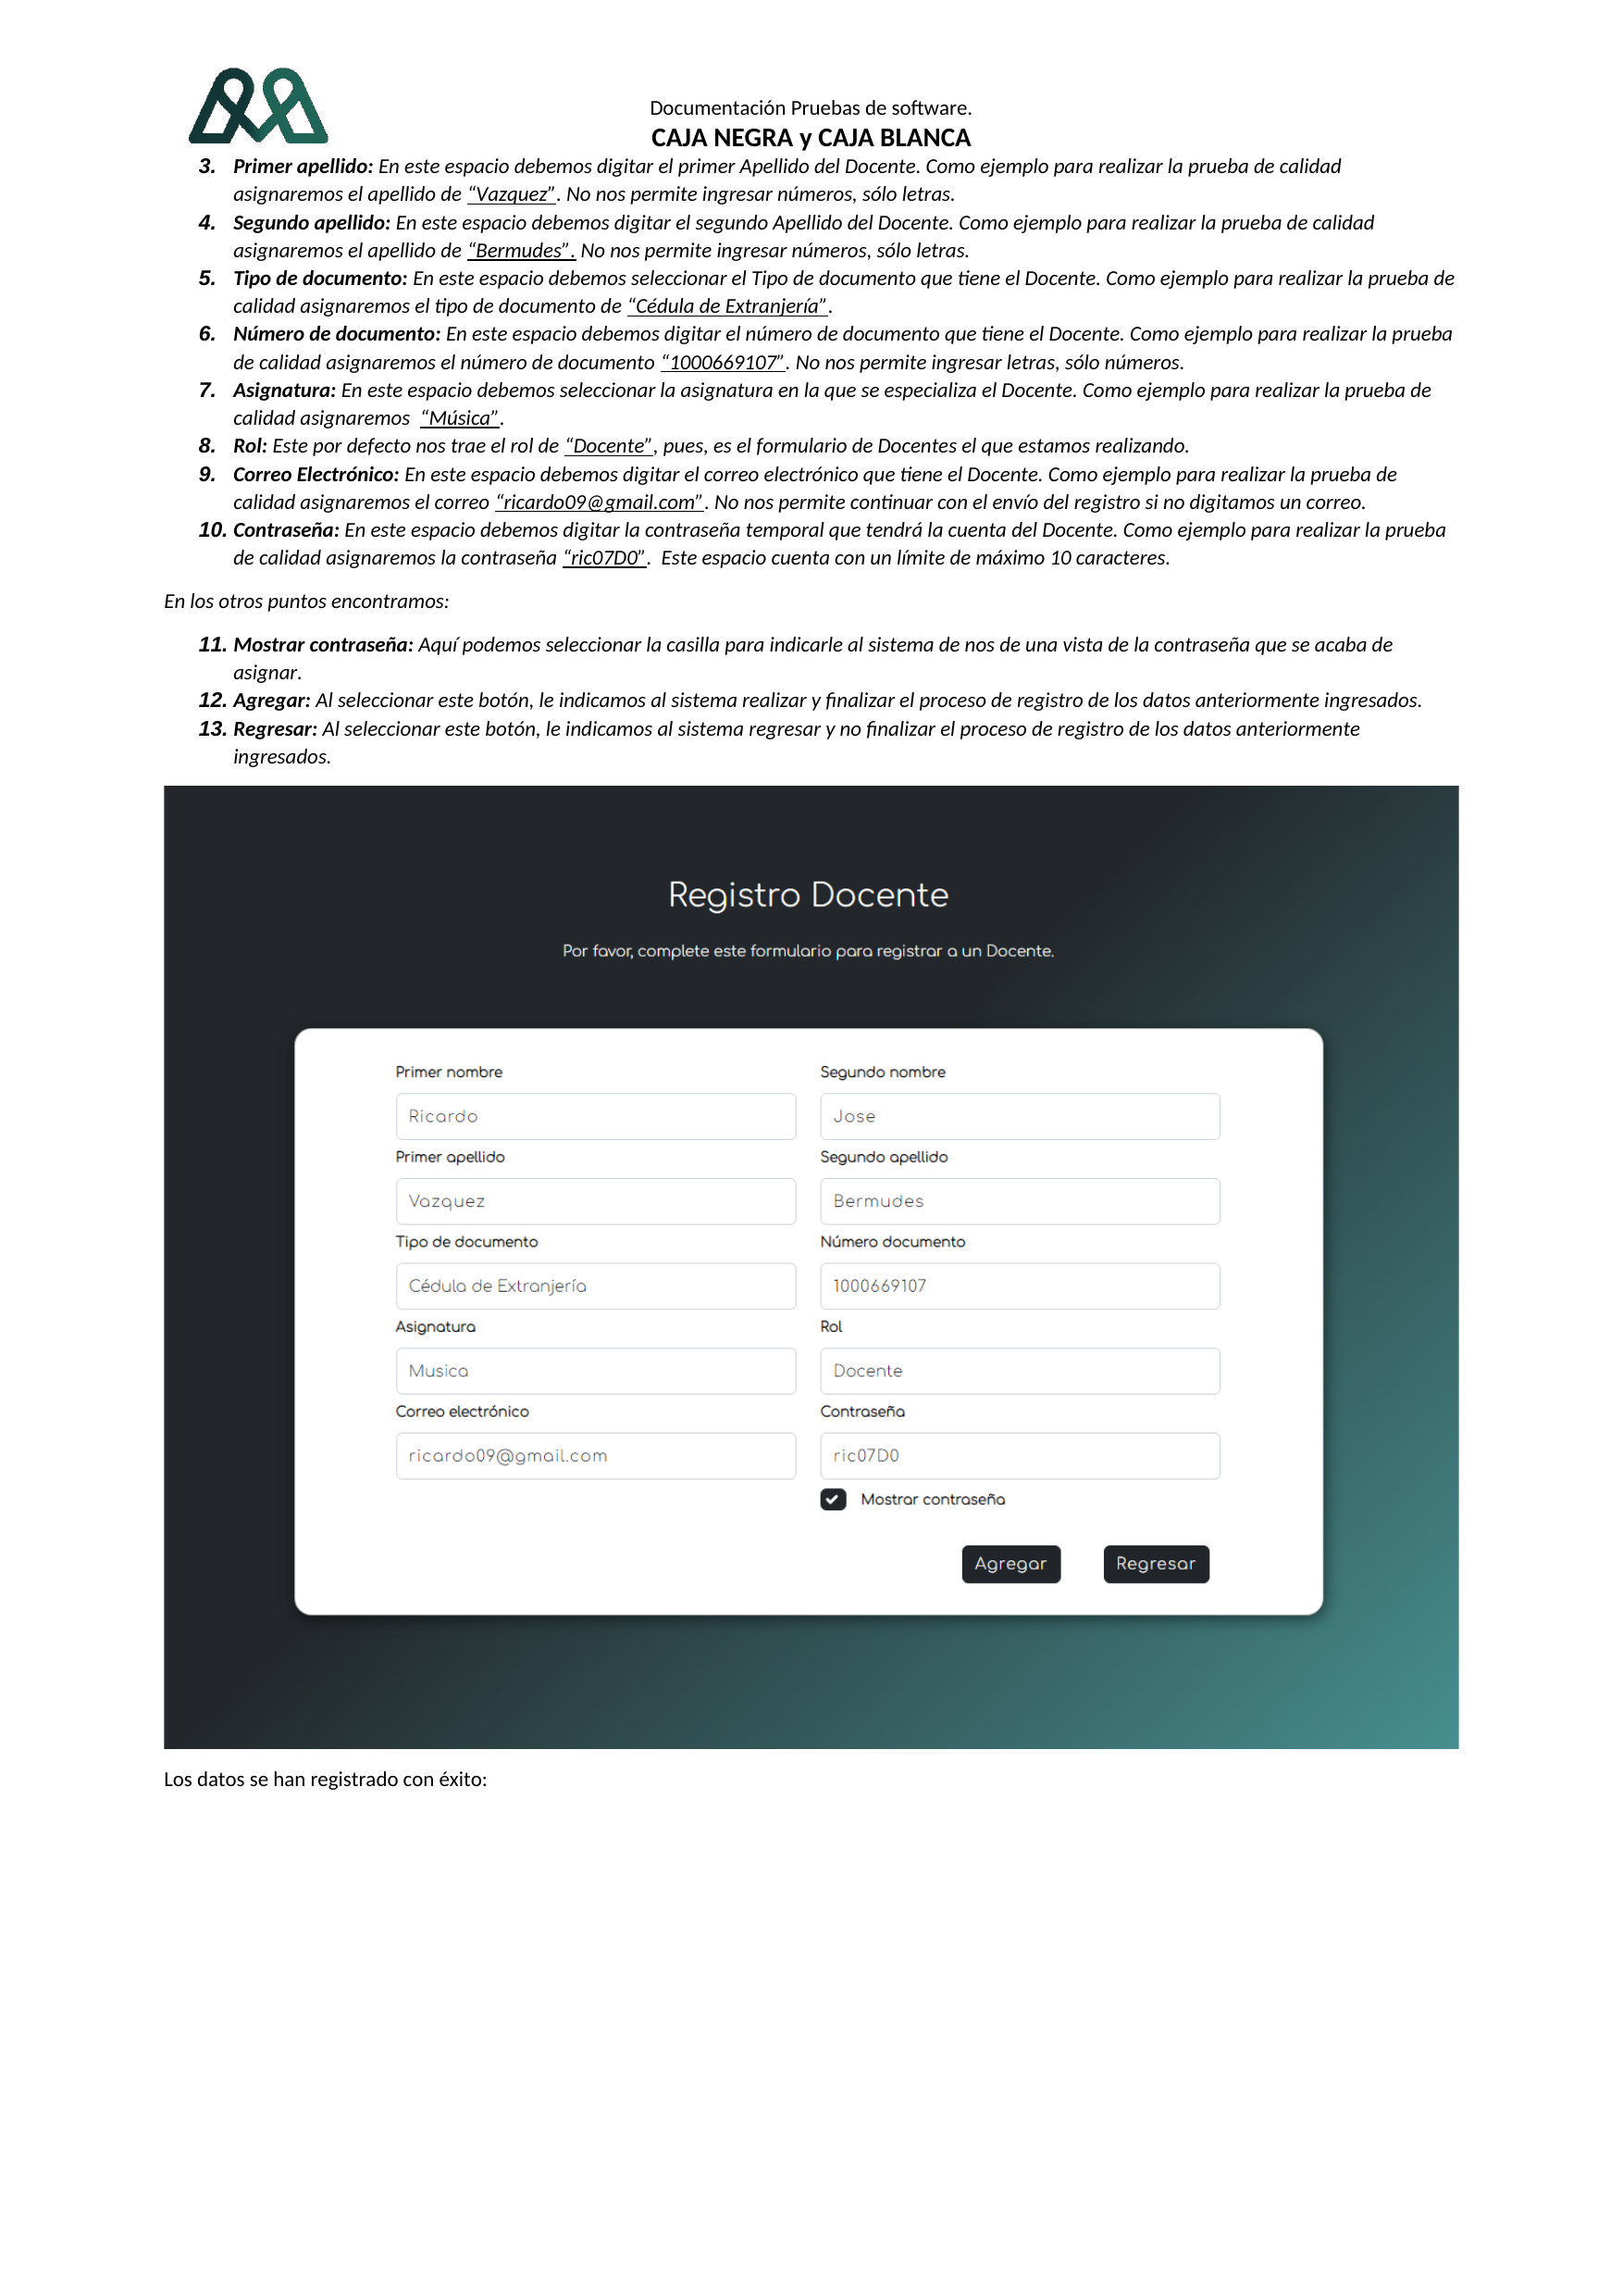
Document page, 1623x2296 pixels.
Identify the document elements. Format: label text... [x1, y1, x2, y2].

list Contraseña: En este espacio debemos digitar la contraseña temporal que tendrá la cuenta del Docente. Como ejemplo para realizar la prueba de calidad asignaremos la contraseña “ric07D0”. Este espacio cuenta con un límite de máximo 10 caracteres. [198, 516, 1459, 570]
list Regresar: Al seleccionar este botón, le indicamos al sistema regresar y no finalizar el proceso de registro de los datos anteriormente ingresados. [198, 715, 1459, 769]
picture [164, 786, 1459, 1749]
list Mostrar contraseña: Aquí podemos seleccionar la casilla para indicarle al sistema de nos de una vista de la contraseña que se acaba de asignar. [198, 631, 1459, 685]
list Primer apellido: En este espacio debemos digitar el primer Apellido del Docente. Como ejemplo para realizar la prueba de calidad asignaremos el apellido de “Vazquez”. No nos permite ingresar números, sólo letras. [198, 153, 1459, 207]
list Agregar: Al seleccionar este botón, le indicamos al sistema realizar y finalizar el proceso de registro de los datos anteriormente ingresados. [198, 687, 1459, 714]
picture [188, 67, 329, 143]
list Tipo de documento: En este espacio debemos seleccionar el Tipo de documento que tiene el Docente. Como ejemplo para realizar la prueba de calidad asignaremos el tipo de documento de “Cédula de Extranjería”. [198, 265, 1459, 318]
text Los datos se han registrado con éxito: [164, 1766, 1459, 1792]
list Rol: Este por defecto nos trae el rol de “Docente”, pues, es el formulario de Docentes el que estamos realizando. [198, 432, 1459, 459]
list Número de documento: En este espacio debemos digitar el número de documento que tiene el Docente. Como ejemplo para realizar la prueba de calidad asignaremos el número de documento “1000669107”. No nos permite ingresar letras, sólo números. [198, 321, 1459, 375]
list Asignatura: En este espacio debemos seleccionar la asignatura en la que se especializa el Docente. Como ejemplo para realizar la prueba de calidad asignaremos “Música”. [198, 377, 1459, 430]
list Correo Electrónico: En este espacio debemos digitar el correo electrónico que tiene el Docente. Como ejemplo para realizar la prueba de calidad asignaremos el correo “ricardo09@gmail.com”. No nos permite continuar con el envío del registro si no digitamos un correo. [198, 461, 1459, 515]
text En los otros puntos encontramos: [164, 588, 1459, 614]
list Segundo apellido: En este espacio debemos digitar el segundo Apellido del Docente. Como ejemplo para realizar la prueba de calidad asignaremos el apellido de “Bermudes”. No nos permite ingresar números, sólo letras. [198, 209, 1459, 263]
